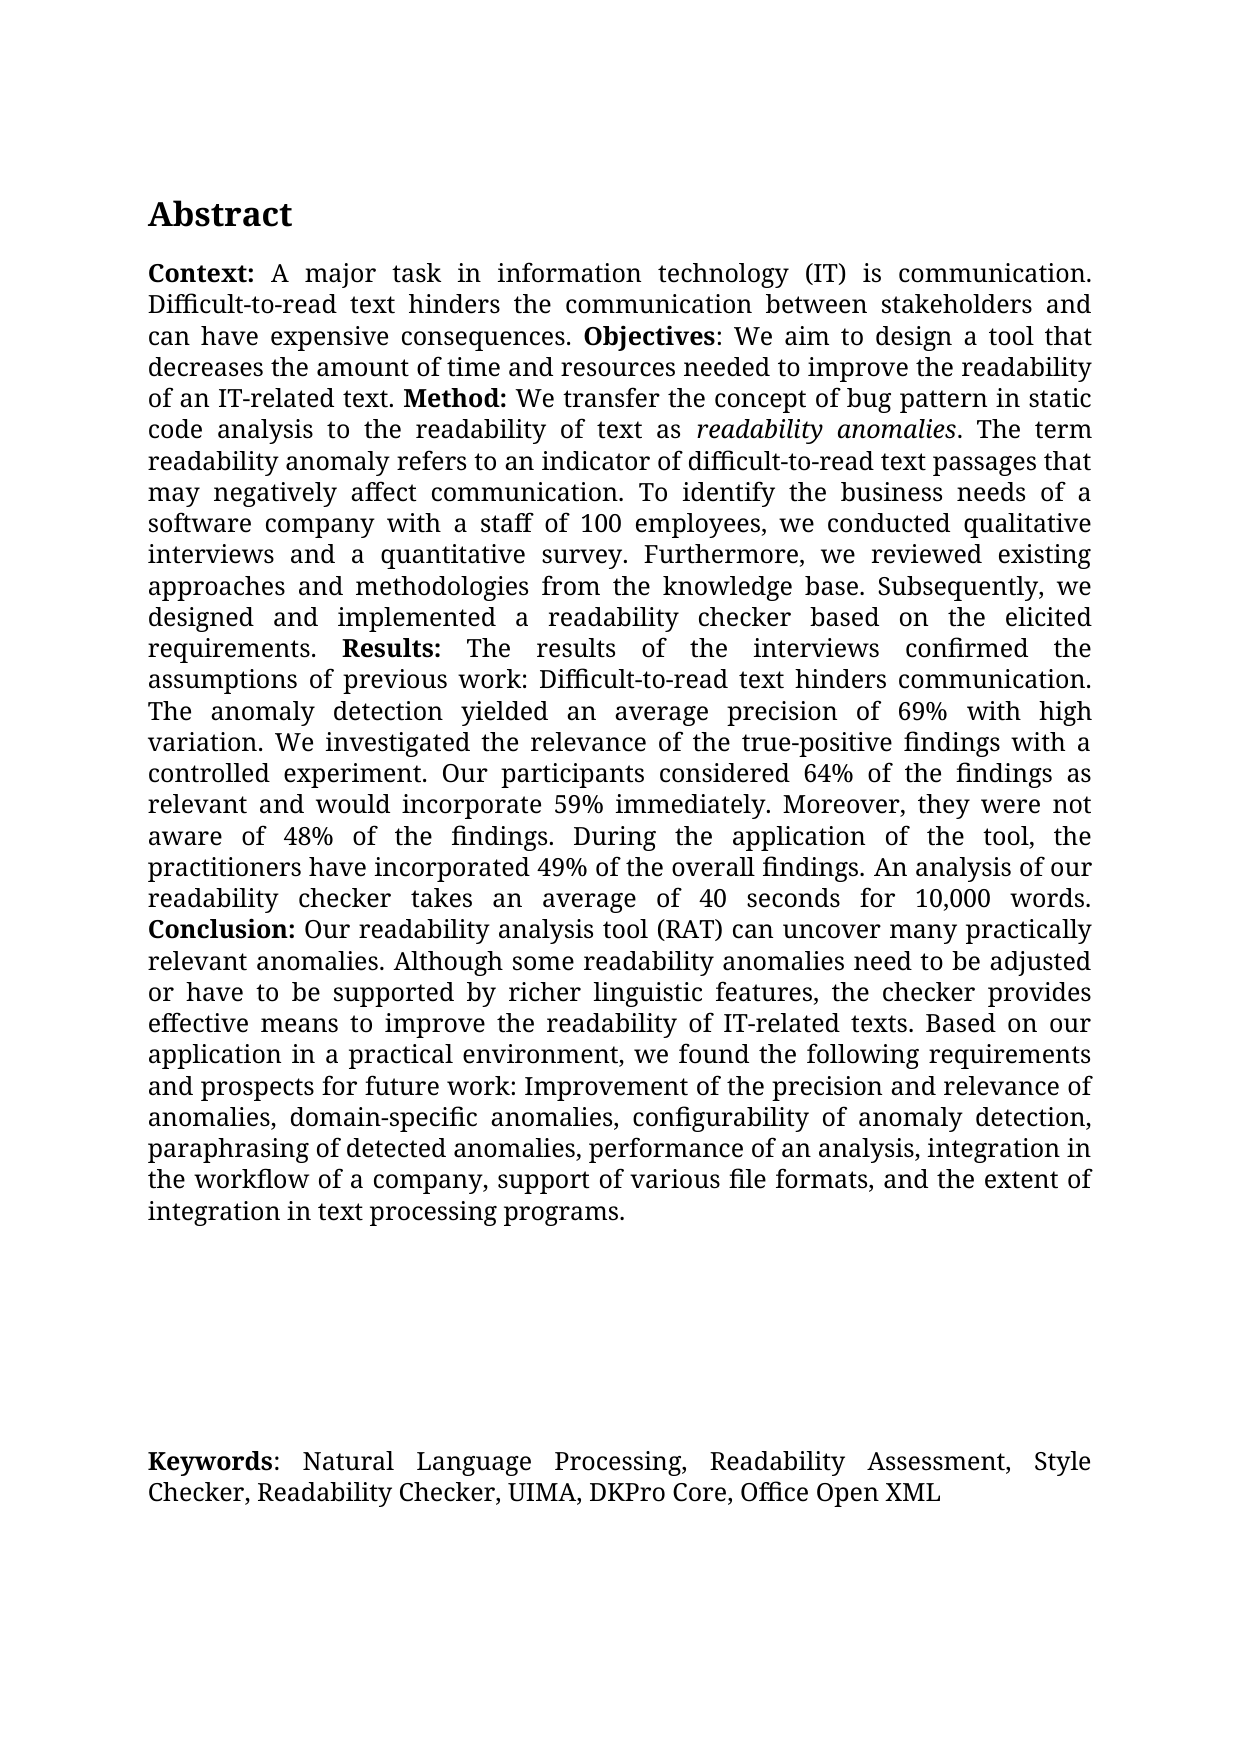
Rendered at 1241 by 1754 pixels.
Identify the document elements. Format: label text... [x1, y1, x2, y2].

subtitle Abstract [148, 201, 1092, 232]
text Context: A major task in information technology (IT) is communication. Difficult-to-read text hinders the communication between stakeholders and can have expensive consequences. Objectives: We aim to design a tool that decreases the amount of time and resources needed to improve the readability of an IT-related text. Method: We transfer the concept of bug pattern in static code analysis to the readability of text as readability anomalies. The term readability anomaly refers to an indicator of difficult-to-read text passages that may negatively affect communication. To identify the business needs of a software company with a staff of 100 employees, we conducted qualitative interviews and a quantitative survey. Furthermore, we reviewed existing approaches and methodologies from the knowledge base. Subsequently, we designed and implemented a readability checker based on the elicited requirements. Results: The results of the interviews confirmed the assumptions of previous work: Difficult-to-read text hinders communication. The anomaly detection yielded an average precision of 69% with high variation. We investigated the relevance of the true-positive findings with a controlled experiment. Our participants considered 64% of the findings as relevant and would incorporate 59% immediately. Moreover, they were not aware of 48% of the findings. During the application of the tool, the practitioners have incorporated 49% of the overall findings. An analysis of our readability checker takes an average of 40 seconds for 10,000 words. Conclusion: Our readability analysis tool (RAT) can uncover many practically relevant anomalies. Although some readability anomalies need to be adjusted or have to be supported by richer linguistic features, the checker provides effective means to improve the readability of IT-related texts. Based on our application in a practical environment, we found the following requirements and prospects for future work: Improvement of the precision and relevance of anomalies, domain-specific anomalies, configurability of anomaly detection, paraphrasing of detected anomalies, performance of an analysis, integration in the workflow of a company, support of various file formats, and the extent of integration in text processing programs. [148, 257, 1092, 1226]
text Keywords: Natural Language Processing, Readability Assessment, Style Checker, Readability Checker, UIMA, DKPro Core, Office Open XML [148, 1445, 1092, 1507]
